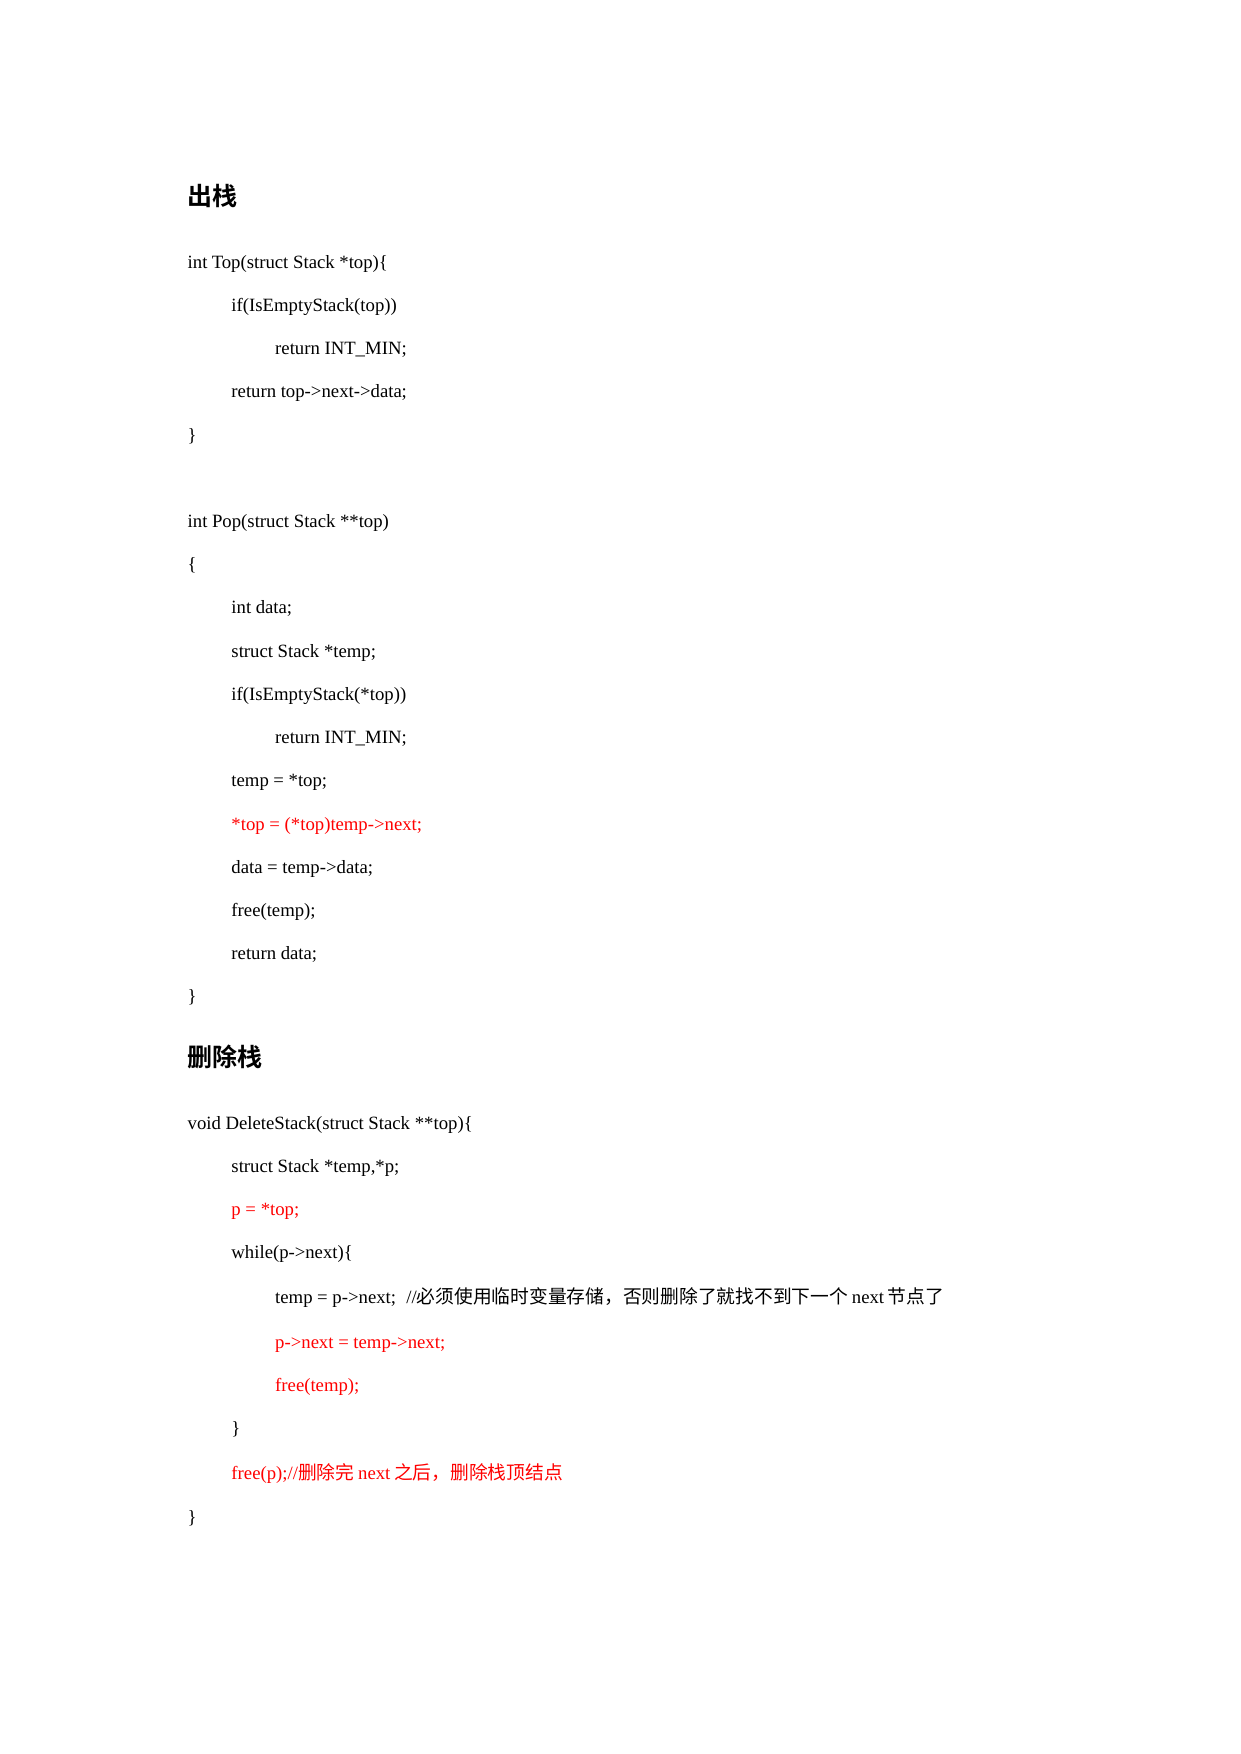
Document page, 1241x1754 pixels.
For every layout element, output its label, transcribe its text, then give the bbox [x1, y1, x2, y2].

text int data; [187, 591, 1053, 623]
text free(temp); [244, 1368, 1053, 1401]
text if(IsEmptyStack(*top)) [187, 677, 1053, 710]
text struct Stack *temp; [187, 634, 1053, 667]
text free(p);//删除完next之后，删除栈顶结点 [187, 1455, 1053, 1487]
text } [187, 1412, 1053, 1444]
text return data; [187, 937, 1053, 969]
text return INT_MIN; [187, 721, 1053, 753]
text data = temp->data; [187, 850, 1053, 883]
text if(IsEmptyStack(top)) [187, 288, 1053, 321]
text int Pop(struct Stack **top) [187, 504, 1053, 537]
text p->next = temp->next; [244, 1325, 1053, 1358]
text { [187, 548, 1053, 580]
subtitle 出栈 [187, 162, 1053, 227]
text while(p->next){ [187, 1236, 1053, 1268]
subtitle 删除栈 [187, 1023, 1053, 1088]
text return INT_MIN; [187, 332, 1053, 364]
text } [187, 1501, 1053, 1533]
text temp = *top; [187, 764, 1053, 796]
text free(temp); [187, 893, 1053, 926]
text int Top(struct Stack *top){ [187, 245, 1053, 278]
text } [187, 418, 1053, 451]
text struct Stack *temp,*p; [187, 1149, 1053, 1182]
text temp = p->next; //必须使用临时变量存储，否则删除了就找不到下一个next节点了 [244, 1279, 1053, 1312]
text } [187, 980, 1053, 1012]
text p = *top; [187, 1193, 1053, 1225]
text return top->next->data; [187, 375, 1053, 407]
text void DeleteStack(struct Stack **top){ [187, 1106, 1053, 1139]
text *top = (*top)temp->next; [187, 807, 1053, 839]
